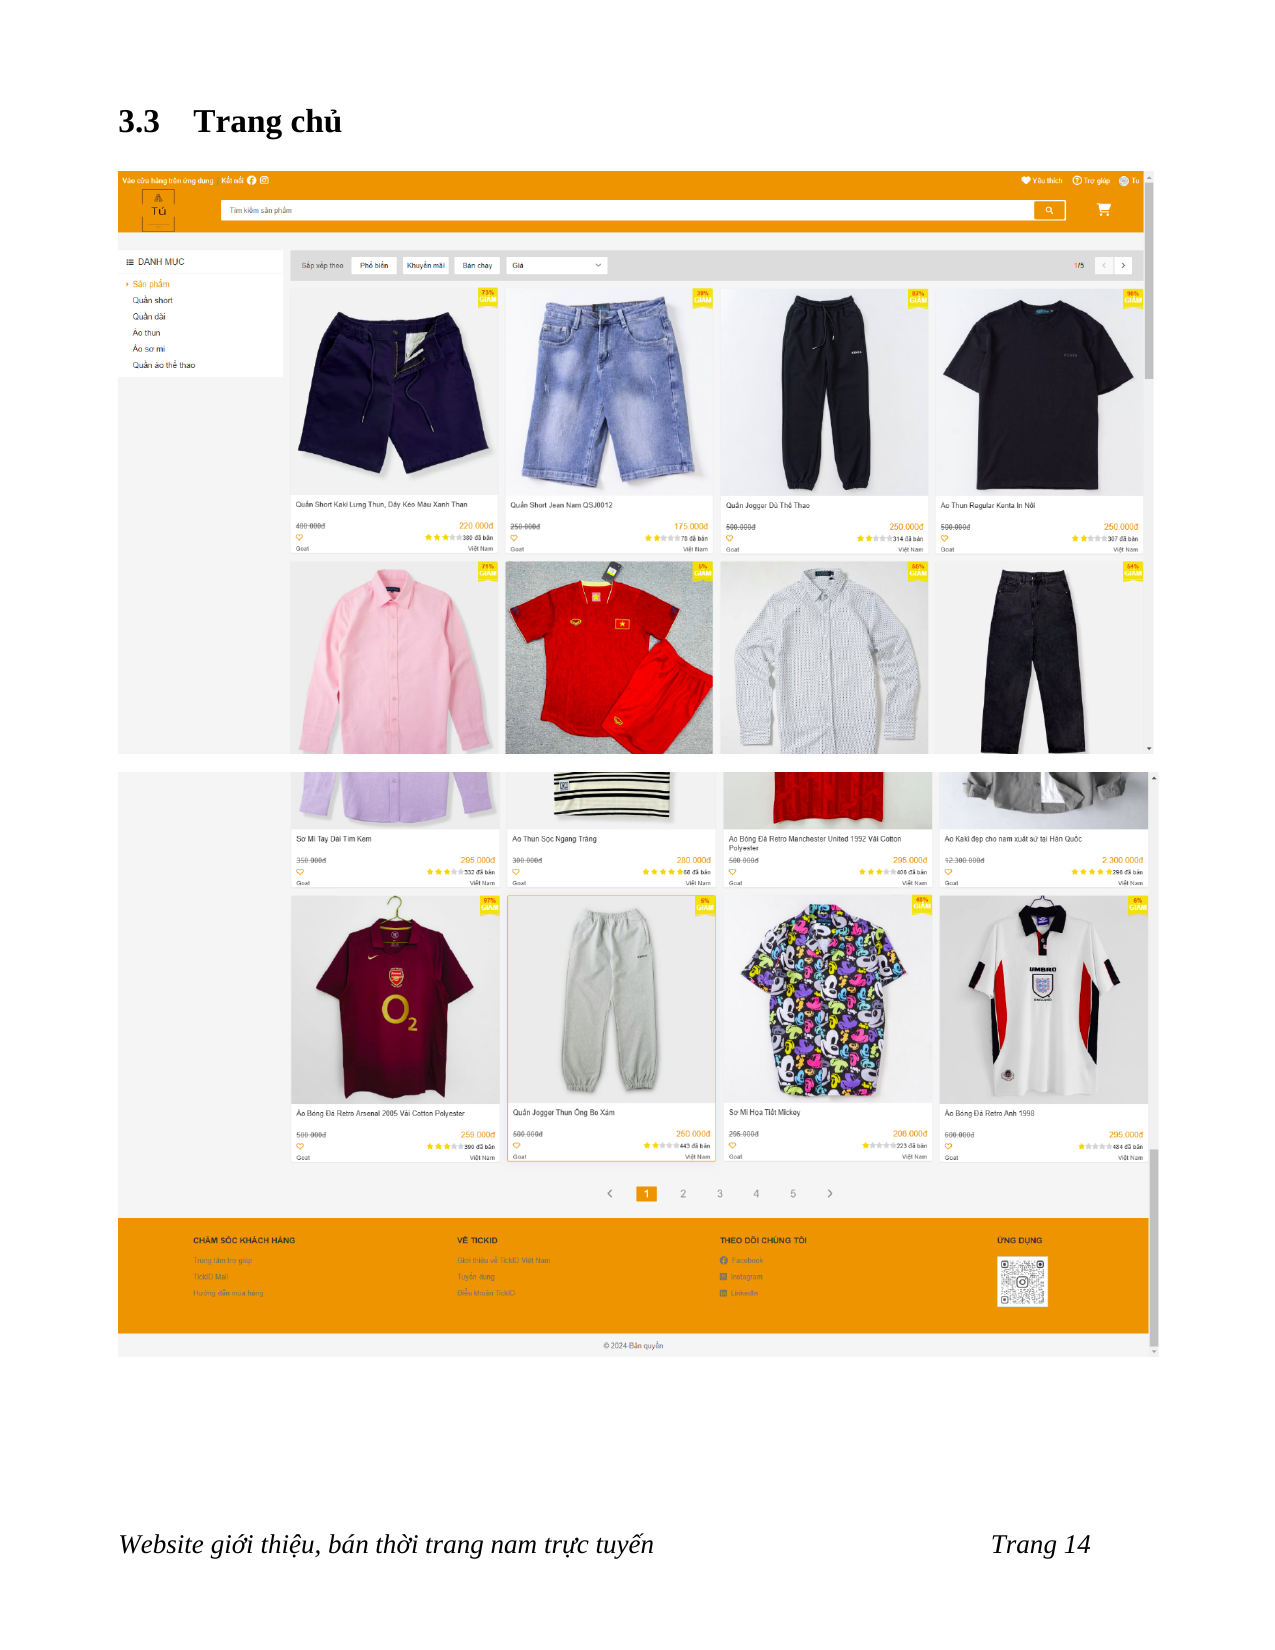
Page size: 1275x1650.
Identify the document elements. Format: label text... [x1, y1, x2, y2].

picture [118, 171, 1154, 754]
subtitle Trang chủ [118, 101, 1186, 139]
picture [118, 772, 1159, 1357]
